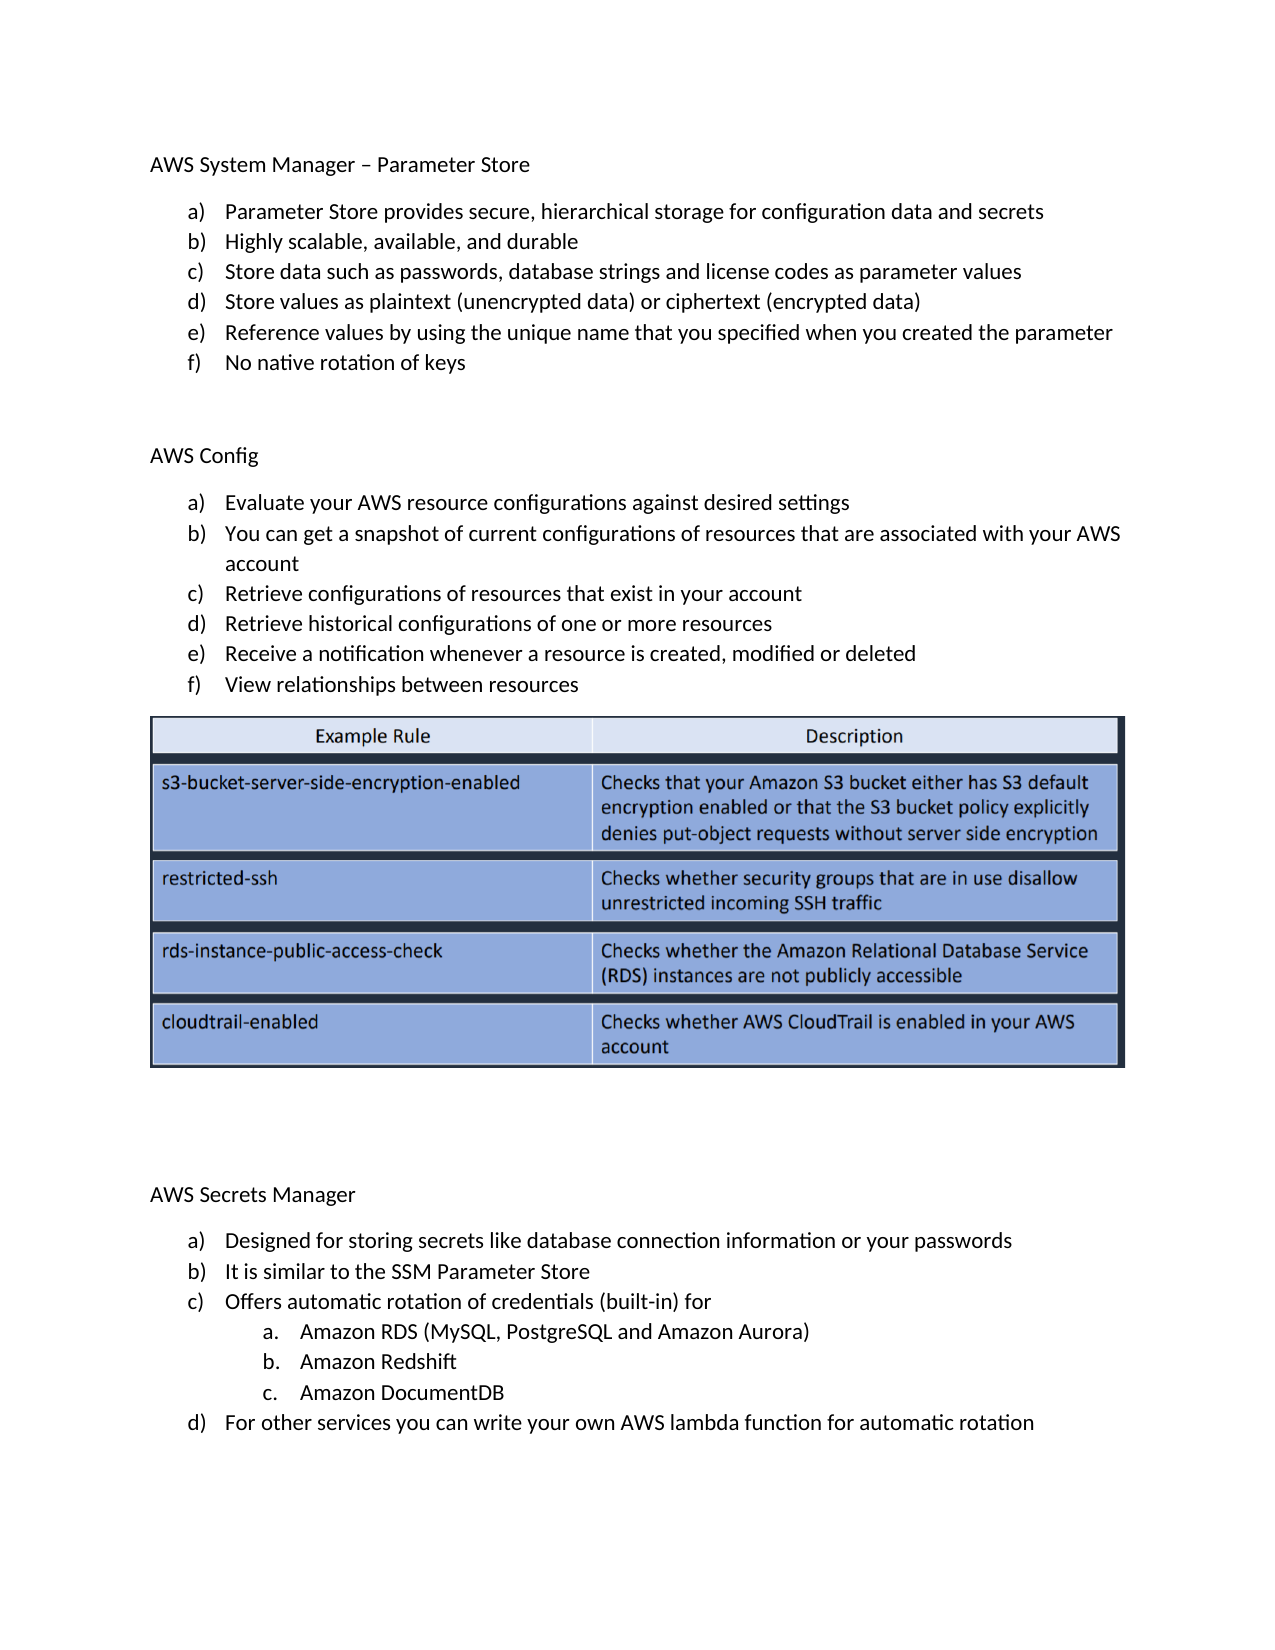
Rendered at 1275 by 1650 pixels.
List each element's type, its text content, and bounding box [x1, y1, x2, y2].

list Store data such as passwords, database strings and license codes as parameter values [187, 257, 1125, 285]
list No native rotation of keys [187, 348, 1125, 376]
list Amazon DocumentDB [262, 1378, 1125, 1406]
text AWS System Manager – Parameter Store [150, 150, 1125, 178]
list Reference values by using the unique name that you specified when you created the parameter [187, 318, 1125, 346]
picture [150, 716, 1125, 1068]
list Highly scalable, available, and durable [187, 227, 1125, 255]
list View relationships between resources [187, 670, 1125, 698]
list Parameter Store provides secure, hierarchical storage for configuration data and secrets [187, 197, 1125, 225]
list You can get a snapshot of current configurations of resources that are associated with your AWS account [187, 519, 1125, 577]
list Offers automatic rotation of credentials (built-in) for [187, 1287, 1125, 1315]
list Designed for storing secrets like database connection information or your passwords [187, 1227, 1125, 1255]
list Evaluate your AWS resource configurations against desired settings [187, 488, 1125, 517]
list Receive a notification whenever a resource is created, modified or deleted [187, 639, 1125, 668]
list Retrieve historical configurations of one or more resources [187, 609, 1125, 637]
list For other services you can write your own AWS lambda function for automatic rotation [187, 1408, 1125, 1436]
list Amazon RDS (MySQL, PostgreSQL and Amazon Aurora) [262, 1317, 1125, 1345]
text AWS Config [150, 442, 1125, 470]
list Store values as plaintext (unencrypted data) or ciphertext (encrypted data) [187, 287, 1125, 316]
list Amazon Redshift [262, 1347, 1125, 1376]
list It is similar to the SSM Parameter Store [187, 1257, 1125, 1285]
list Retrieve configurations of resources that exist in your account [187, 579, 1125, 607]
text AWS Secrets Manager [150, 1180, 1125, 1208]
